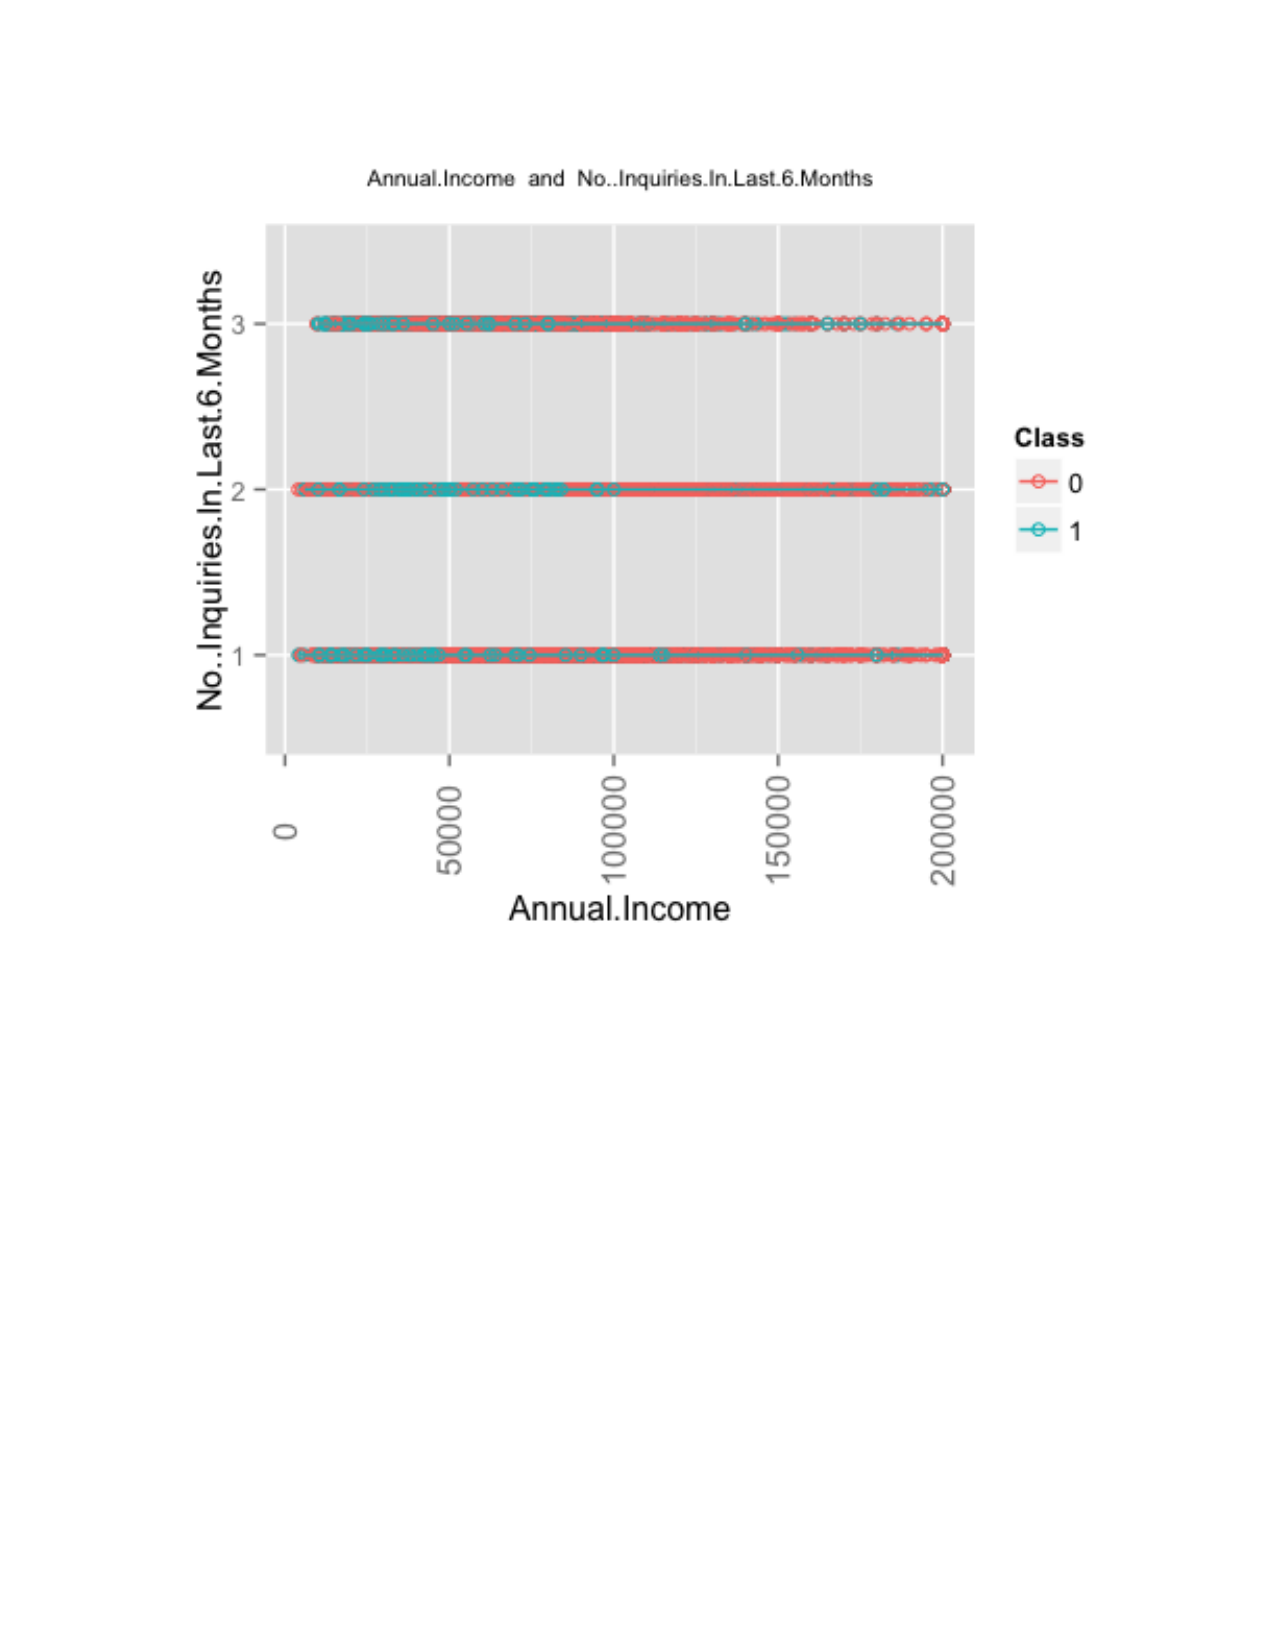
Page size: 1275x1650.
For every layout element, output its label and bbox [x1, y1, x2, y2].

picture [168, 150, 1169, 950]
